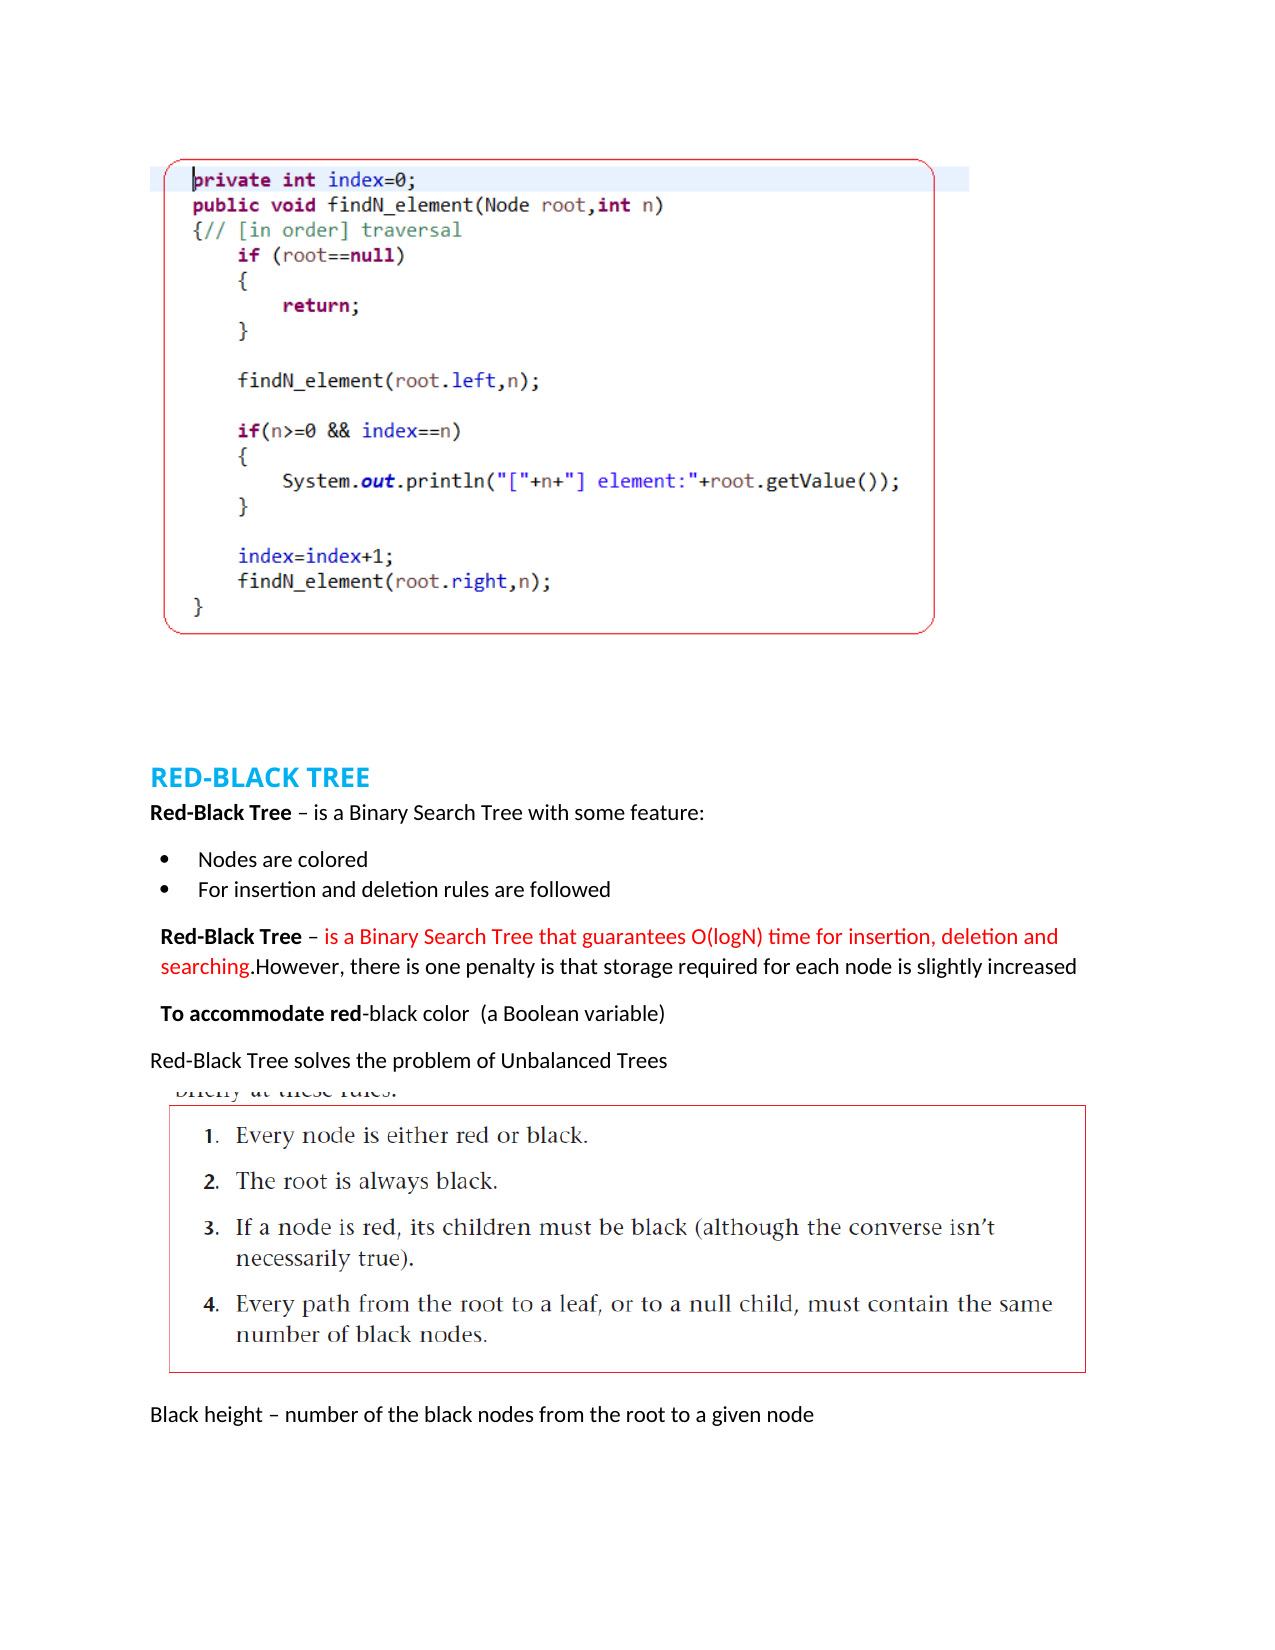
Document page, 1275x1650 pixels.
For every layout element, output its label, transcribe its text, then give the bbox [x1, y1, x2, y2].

text Red-Black Tree – is a Binary Search Tree that guarantees O(logN) time for insertion, deletion and searching.However, there is one penalty is that storage required for each node is slightly increased [160, 922, 1125, 980]
text Black height – number of the black nodes from the root to a given node [150, 1400, 1125, 1428]
picture [150, 150, 970, 652]
text Red-Black Tree – is a Binary Search Tree with some feature: [150, 798, 1125, 826]
list Nodes are colored [160, 845, 1125, 873]
text To accommodate red-black color (a Boolean variable) [160, 999, 1125, 1027]
text Red-Black Tree solves the problem of Unbalanced Trees [150, 1046, 1125, 1074]
list For insertion and deletion rules are followed [160, 875, 1125, 903]
picture [150, 1092, 1125, 1382]
subtitle RED-BLACK TREE [150, 758, 1125, 795]
